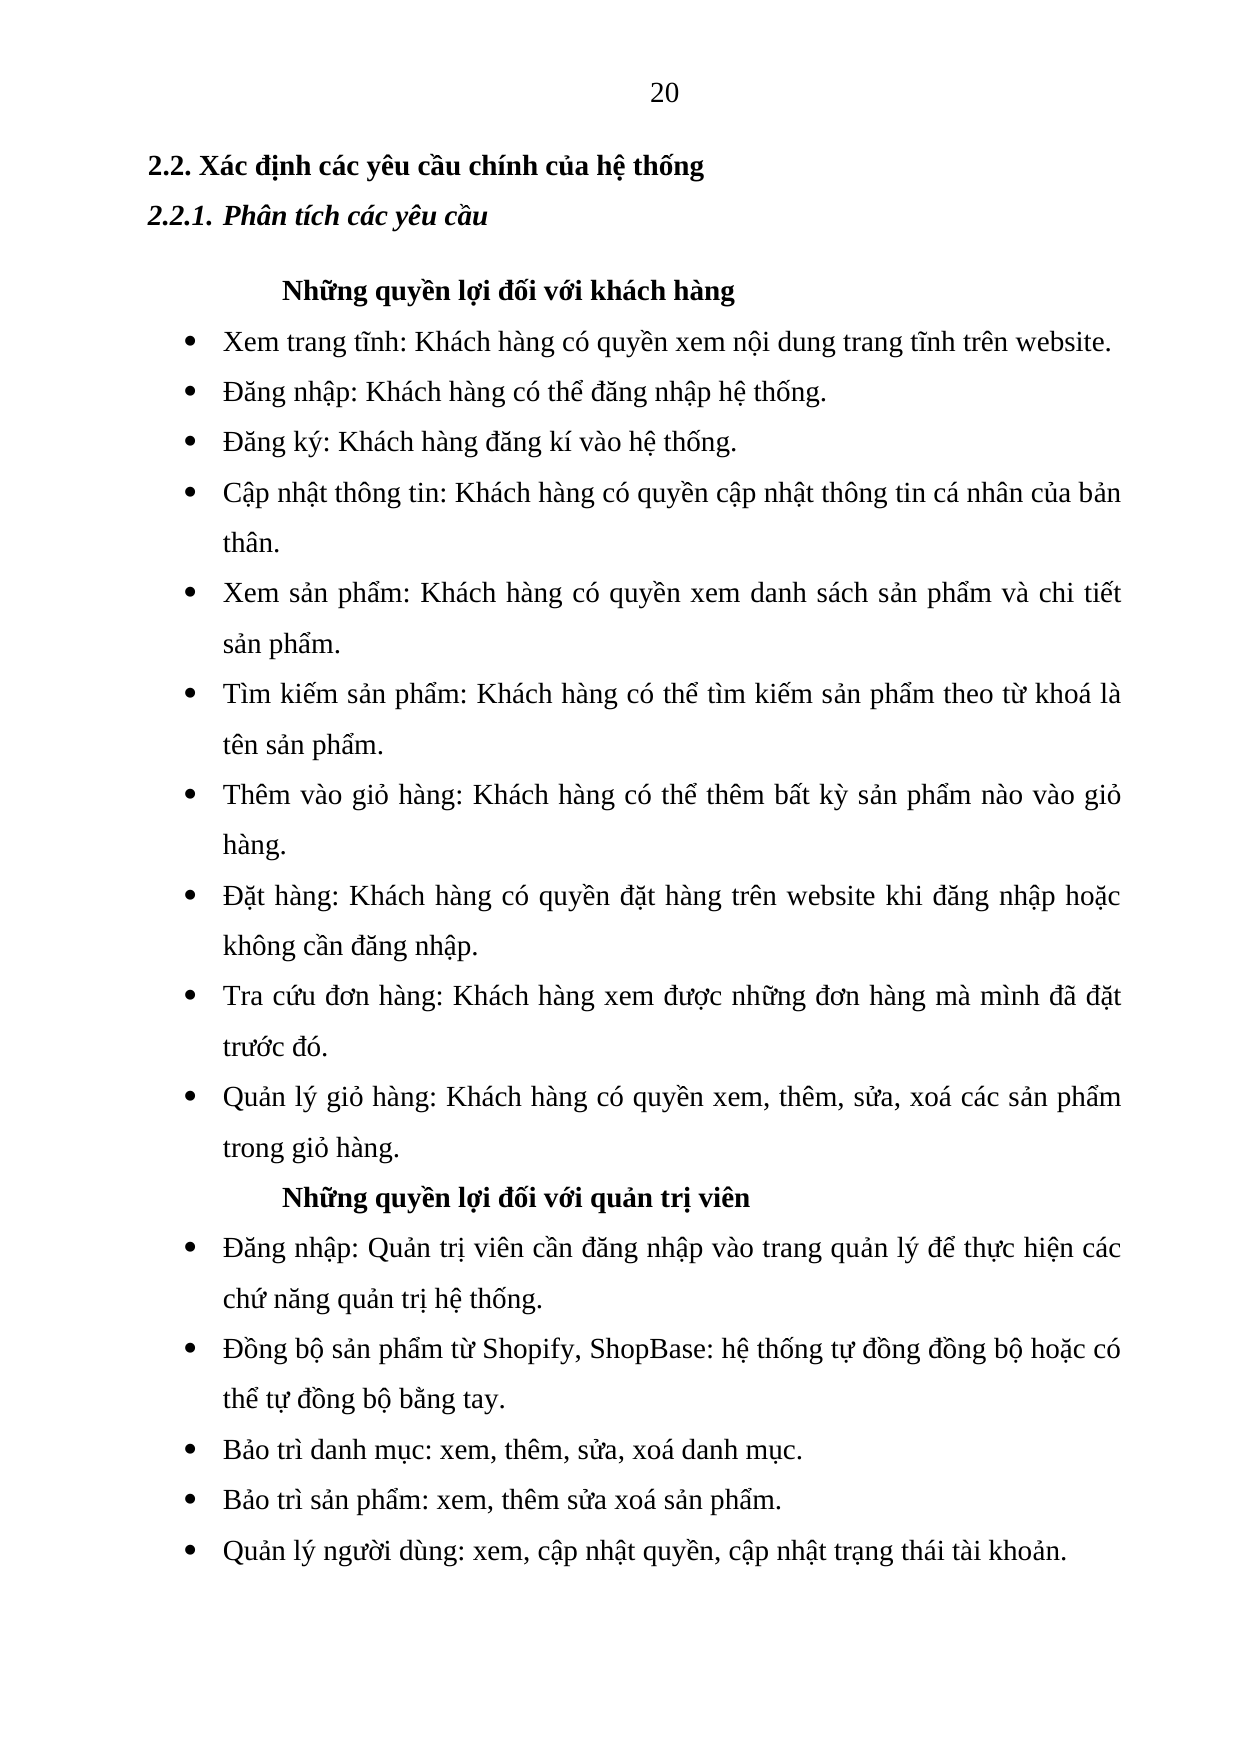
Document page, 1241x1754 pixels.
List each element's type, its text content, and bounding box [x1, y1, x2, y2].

list Những quyền lợi đối với khách hàng [223, 273, 1122, 307]
subtitle Phân tích các yêu cầu [148, 198, 1122, 232]
list Tìm kiếm sản phẩm: Khách hàng có thể tìm kiếm sản phẩm theo từ khoá là tên sản phẩm. [185, 676, 1122, 760]
list Đồng bộ sản phẩm từ Shopify, ShopBase: hệ thống tự đồng đồng bộ hoặc có thể tự đồng bộ bằng tay. [185, 1331, 1122, 1415]
subtitle Xác định các yêu cầu chính của hệ thống [148, 148, 1122, 181]
list Đăng nhập: Quản trị viên cần đăng nhập vào trang quản lý để thực hiện các chứ năng quản trị hệ thống. [185, 1230, 1122, 1314]
list Tra cứu đơn hàng: Khách hàng xem được những đơn hàng mà mình đã đặt trước đó. [185, 978, 1122, 1062]
list Xem sản phẩm: Khách hàng có quyền xem danh sách sản phẩm và chi tiết sản phẩm. [185, 576, 1122, 659]
list Quản lý người dùng: xem, cập nhật quyền, cập nhật trạng thái tài khoản. [185, 1533, 1122, 1566]
list Quản lý giỏ hàng: Khách hàng có quyền xem, thêm, sửa, xoá các sản phẩm trong giỏ hàng. [185, 1079, 1122, 1163]
list Những quyền lợi đối với quản trị viên [223, 1180, 1122, 1213]
list Đăng nhập: Khách hàng có thể đăng nhập hệ thống. [185, 374, 1122, 408]
list Đặt hàng: Khách hàng có quyền đặt hàng trên website khi đăng nhập hoặc không cần đăng nhập. [185, 878, 1122, 962]
list Đăng ký: Khách hàng đăng kí vào hệ thống. [185, 424, 1122, 458]
list Bảo trì danh mục: xem, thêm, sửa, xoá danh mục. [185, 1432, 1122, 1465]
list Cập nhật thông tin: Khách hàng có quyền cập nhật thông tin cá nhân của bản thân. [185, 475, 1122, 559]
list Bảo trì sản phẩm: xem, thêm sửa xoá sản phẩm. [185, 1482, 1122, 1516]
list Thêm vào giỏ hàng: Khách hàng có thể thêm bất kỳ sản phẩm nào vào giỏ hàng. [185, 777, 1122, 861]
list Xem trang tĩnh: Khách hàng có quyền xem nội dung trang tĩnh trên website. [185, 324, 1122, 357]
